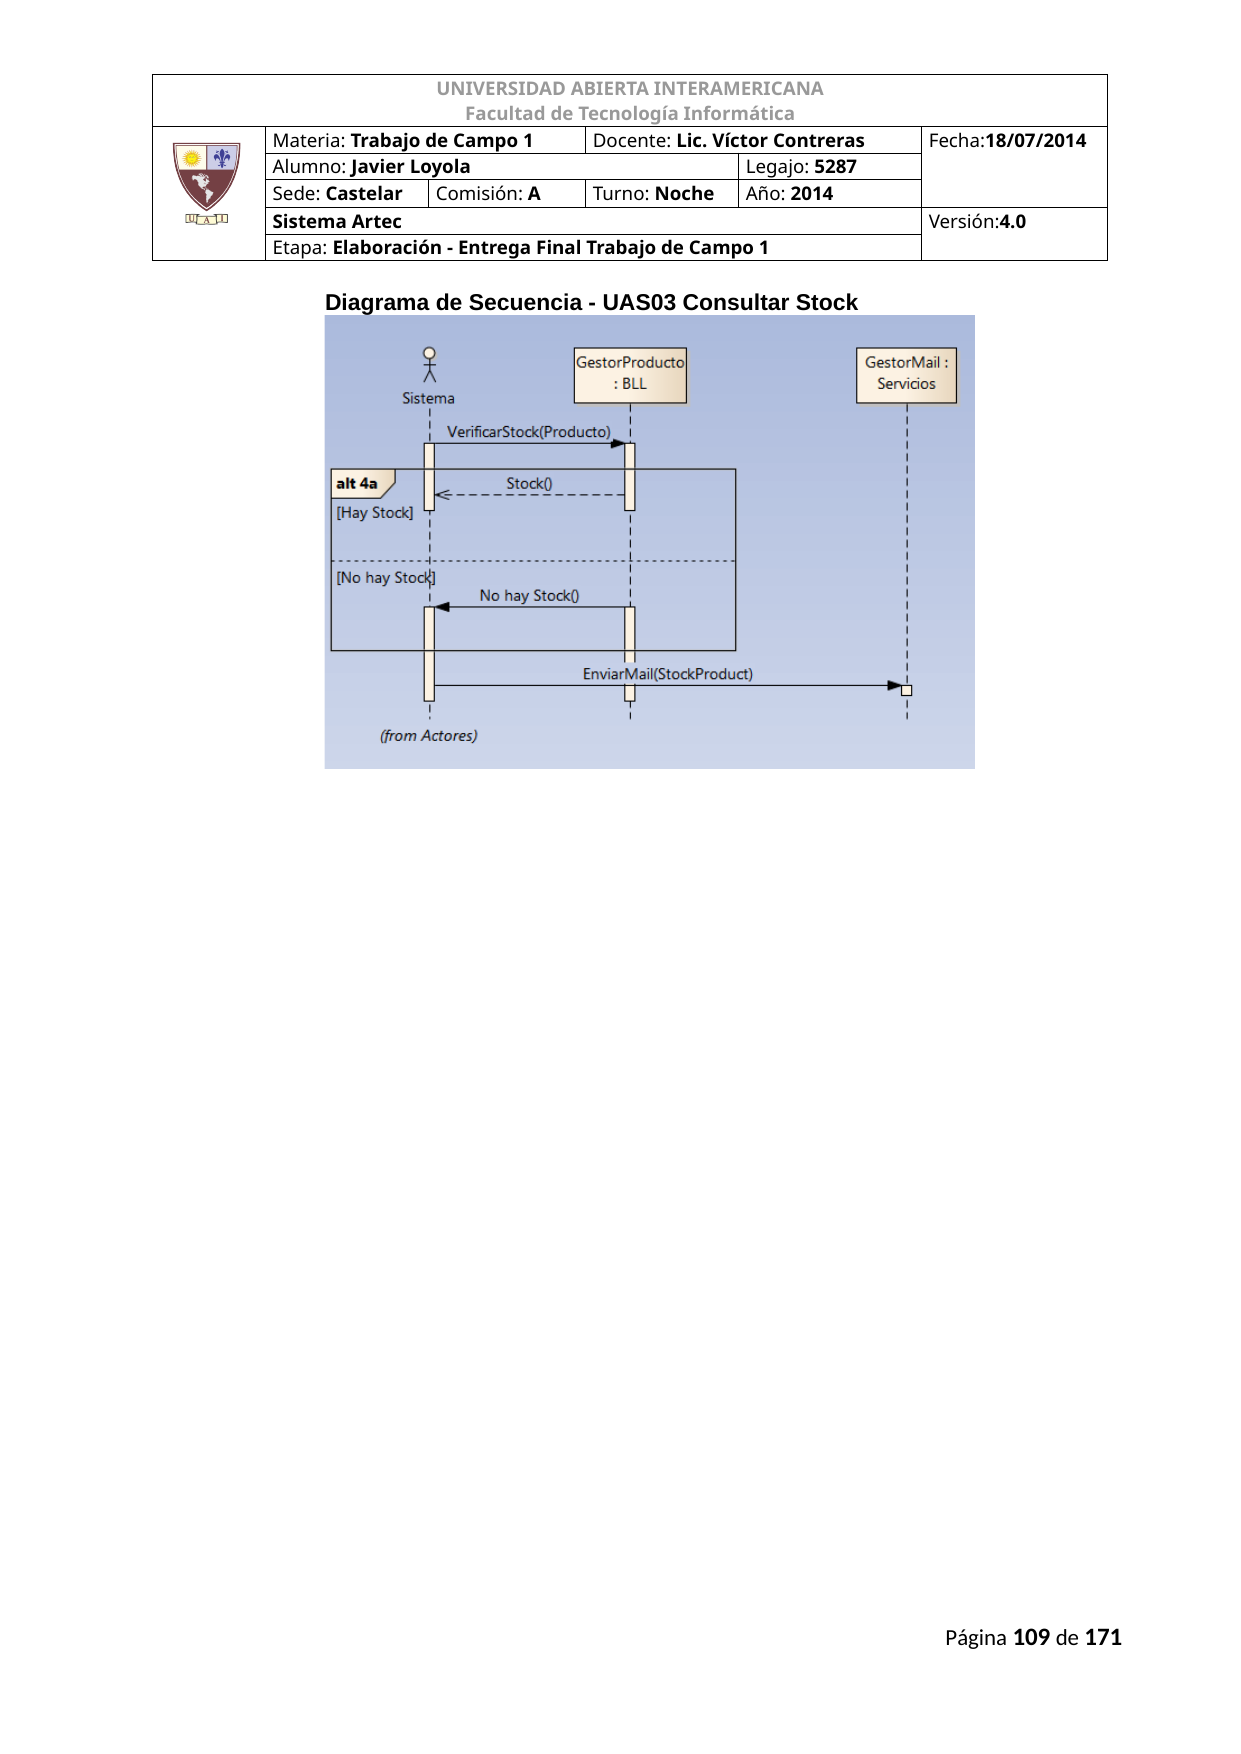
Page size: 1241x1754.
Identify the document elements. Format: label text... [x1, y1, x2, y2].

text Diagrama de Secuencia - UAS03 Consultar Stock [325, 289, 1122, 316]
picture [324, 315, 975, 769]
picture [157, 136, 257, 228]
